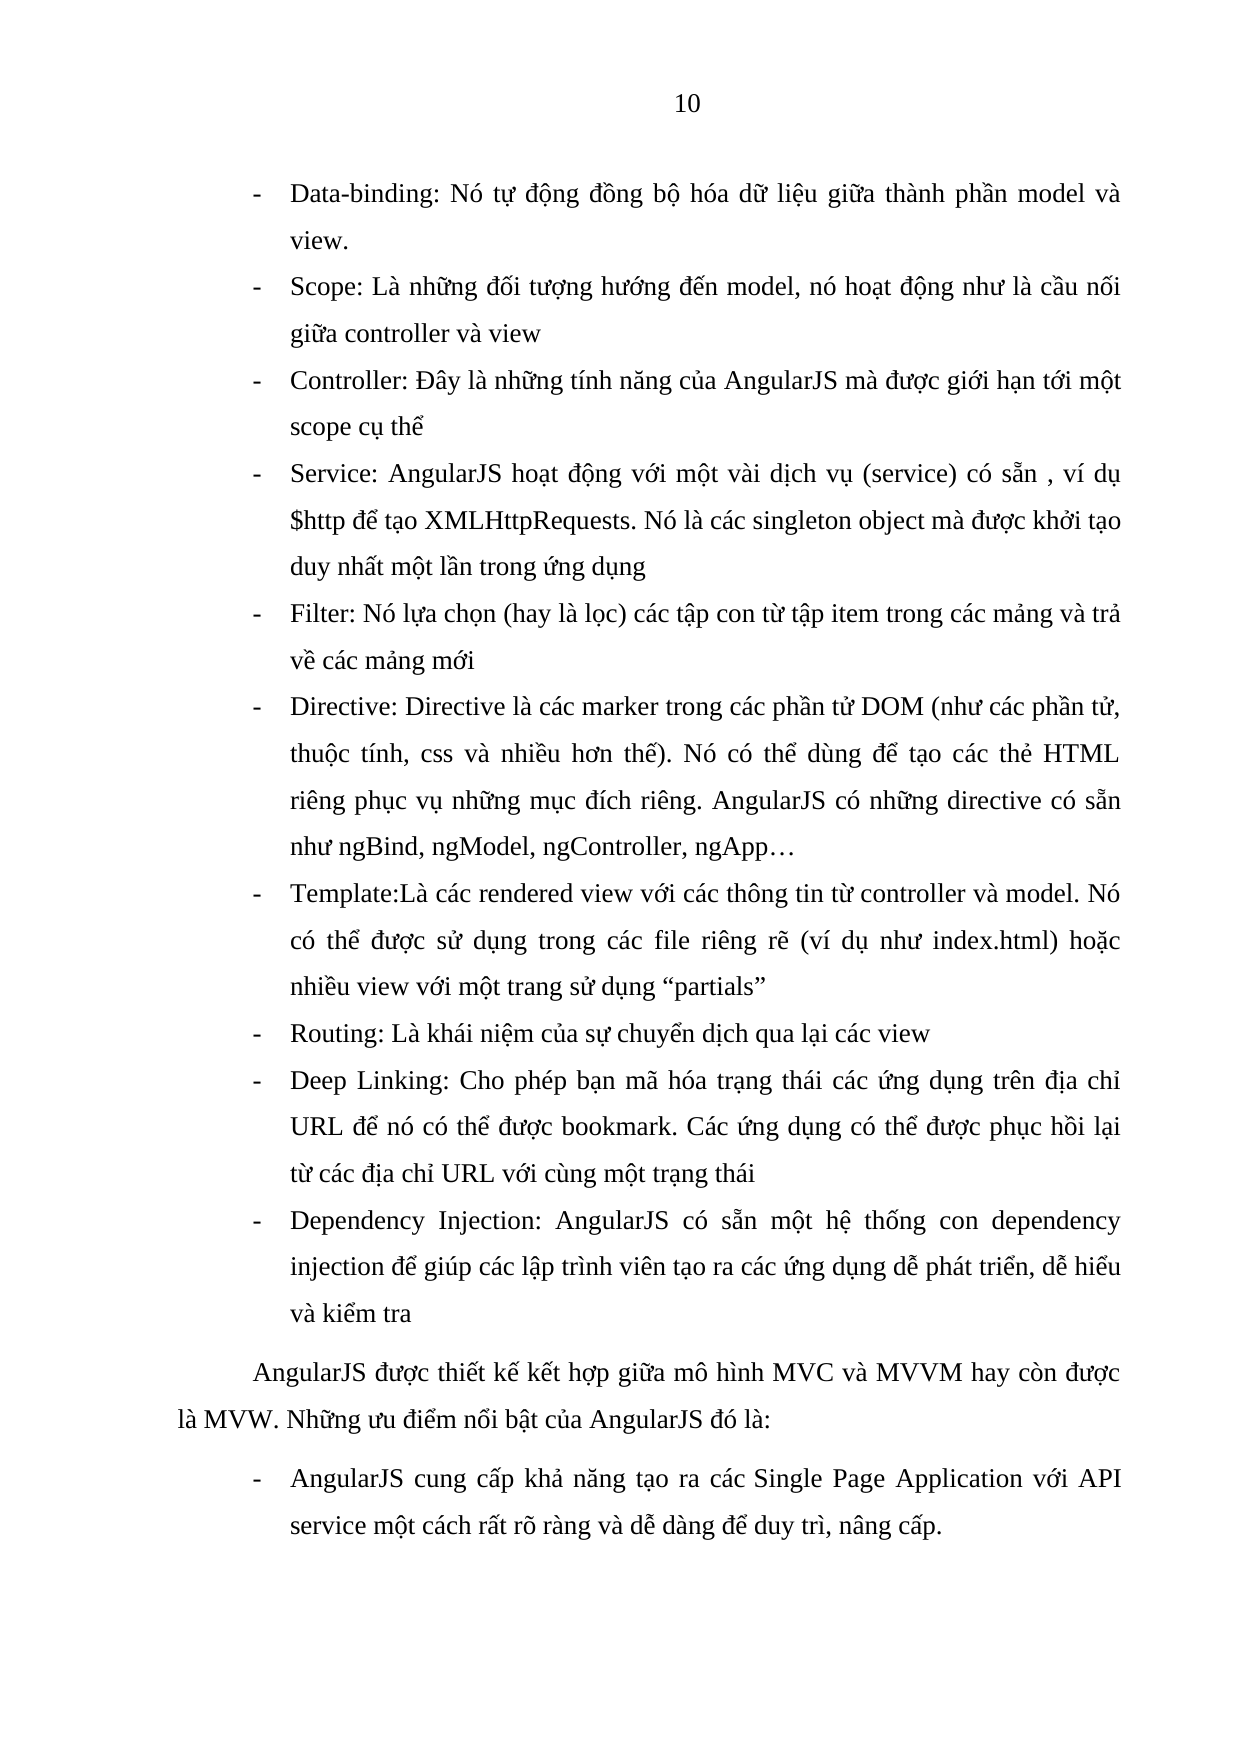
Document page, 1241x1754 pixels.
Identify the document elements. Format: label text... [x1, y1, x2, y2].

list AngularJS cung cấp khả năng tạo ra các Single Page Application với API service một cách rất rõ ràng và dễ dàng để duy trì, nâng cấp. [252, 1462, 1122, 1540]
list Template:Là các rendered view với các thông tin từ controller và model. Nó có thể được sử dụng trong các file riêng rẽ (ví dụ như index.html) hoặc nhiều view với một trang sử dụng “partials” [252, 877, 1122, 1002]
list Filter: Nó lựa chọn (hay là lọc) các tập con từ tập item trong các mảng và trả về các mảng mới [252, 597, 1122, 675]
text AngularJS được thiết kế kết hợp giữa mô hình MVC và MVVM hay còn được là MVW. Những ưu điểm nổi bật của AngularJS đó là: [177, 1356, 1122, 1434]
list Deep Linking: Cho phép bạn mã hóa trạng thái các ứng dụng trên địa chỉ URL để nó có thể được bookmark. Các ứng dụng có thể được phục hồi lại từ các địa chỉ URL với cùng một trạng thái [252, 1064, 1122, 1188]
list Directive: Directive là các marker trong các phần tử DOM (như các phần tử, thuộc tính, css và nhiều hơn thế). Nó có thể dùng để tạo các thẻ HTML riêng phục vụ những mục đích riêng. AngularJS có những directive có sẵn như ngBind, ngModel, ngController, ngApp… [252, 691, 1122, 862]
list Scope: Là những đối tượng hướng đến model, nó hoạt động như là cầu nối giữa controller và view [252, 271, 1122, 348]
list Routing: Là khái niệm của sự chuyển dịch qua lại các view [252, 1017, 1122, 1048]
list Controller: Đây là những tính năng của AngularJS mà được giới hạn tới một scope cụ thể [252, 364, 1122, 442]
list Service: AngularJS hoạt động với một vài dịch vụ (service) có sẵn , ví dụ $http để tạo XMLHttpRequests. Nó là các singleton object mà được khởi tạo duy nhất một lần trong ứng dụng [252, 457, 1122, 582]
list Dependency Injection: AngularJS có sẵn một hệ thống con dependency injection để giúp các lập trình viên tạo ra các ứng dụng dễ phát triển, dễ hiểu và kiểm tra [252, 1204, 1122, 1328]
list Data-binding: Nó tự động đồng bộ hóa dữ liệu giữa thành phần model và view. [252, 177, 1122, 255]
